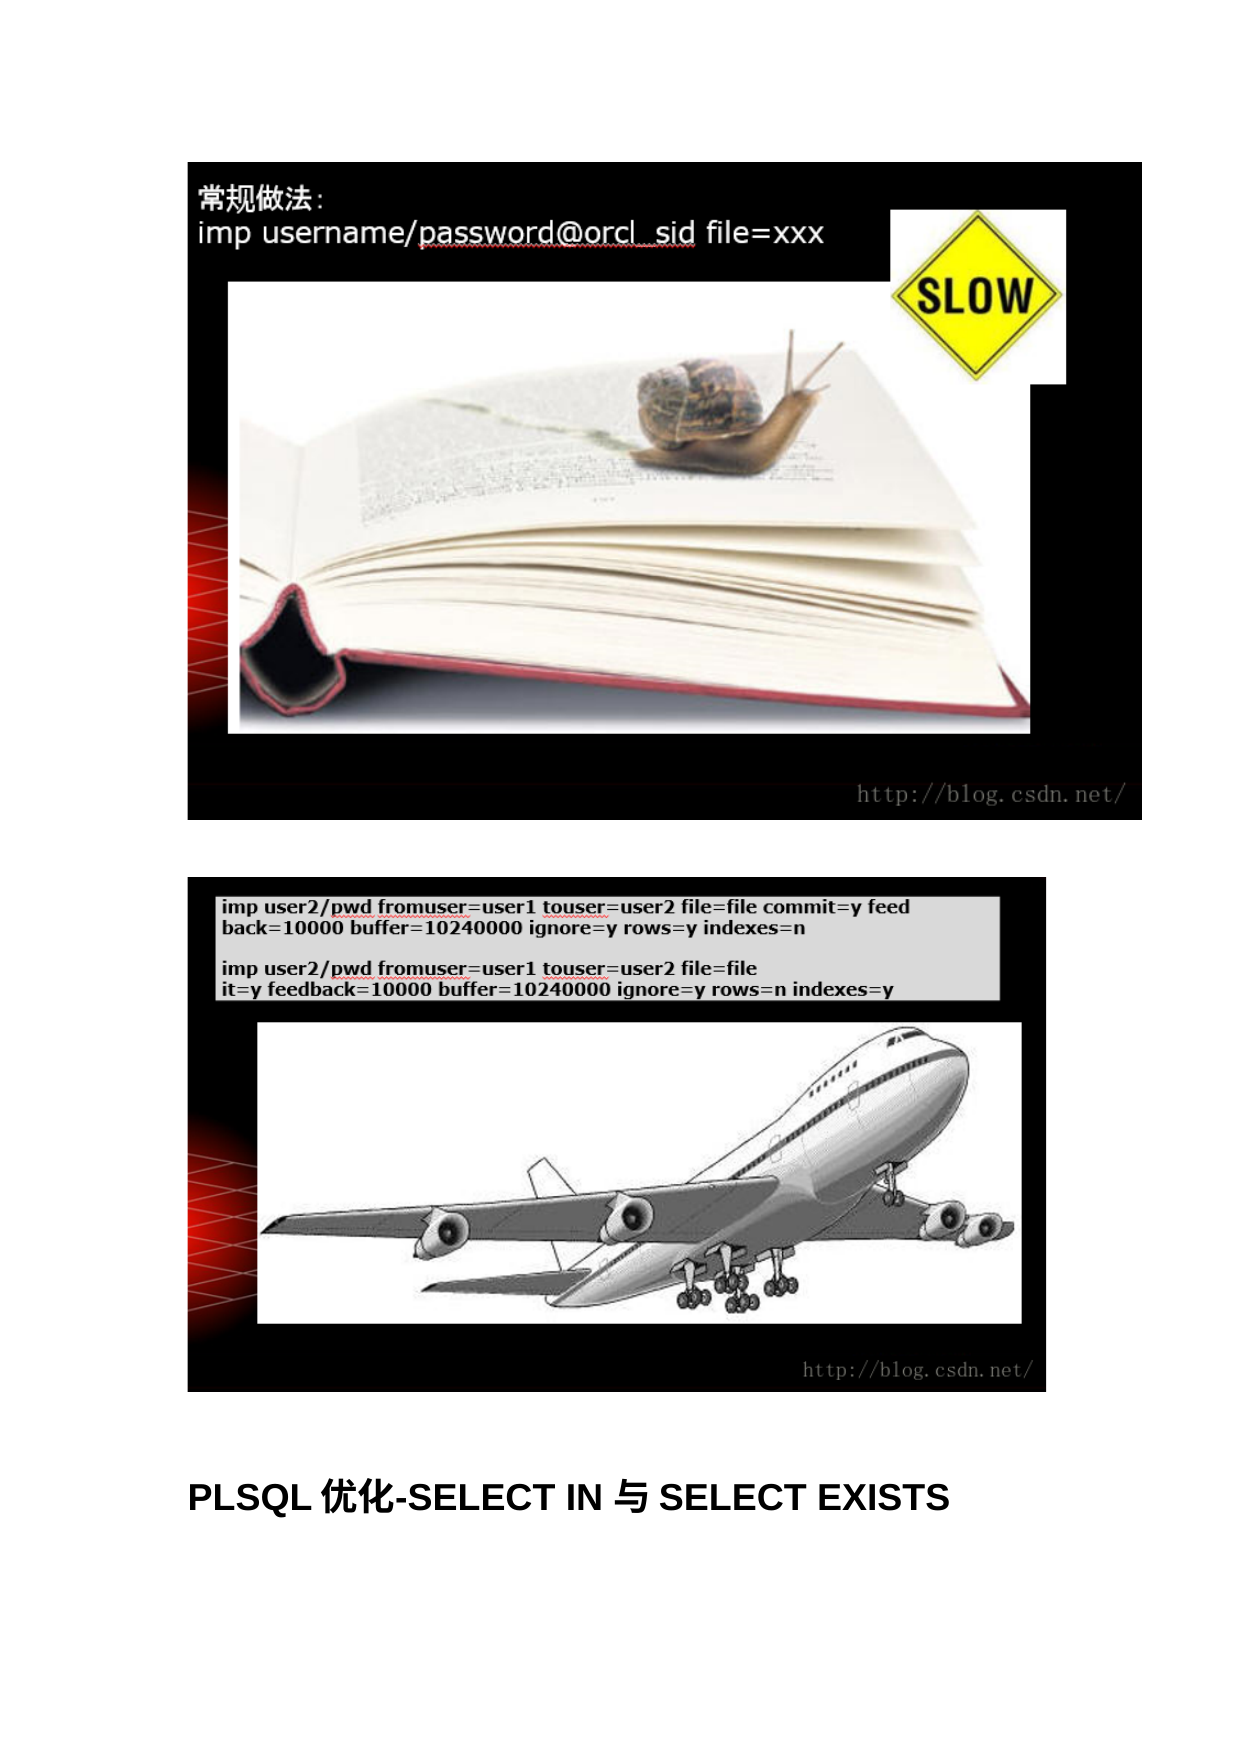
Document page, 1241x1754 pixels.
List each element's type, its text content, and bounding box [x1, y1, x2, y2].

picture [187, 162, 1142, 820]
picture [187, 877, 1047, 1392]
subtitle PLSQL优化-SELECT IN 与SELECT EXISTS [187, 1462, 1053, 1527]
